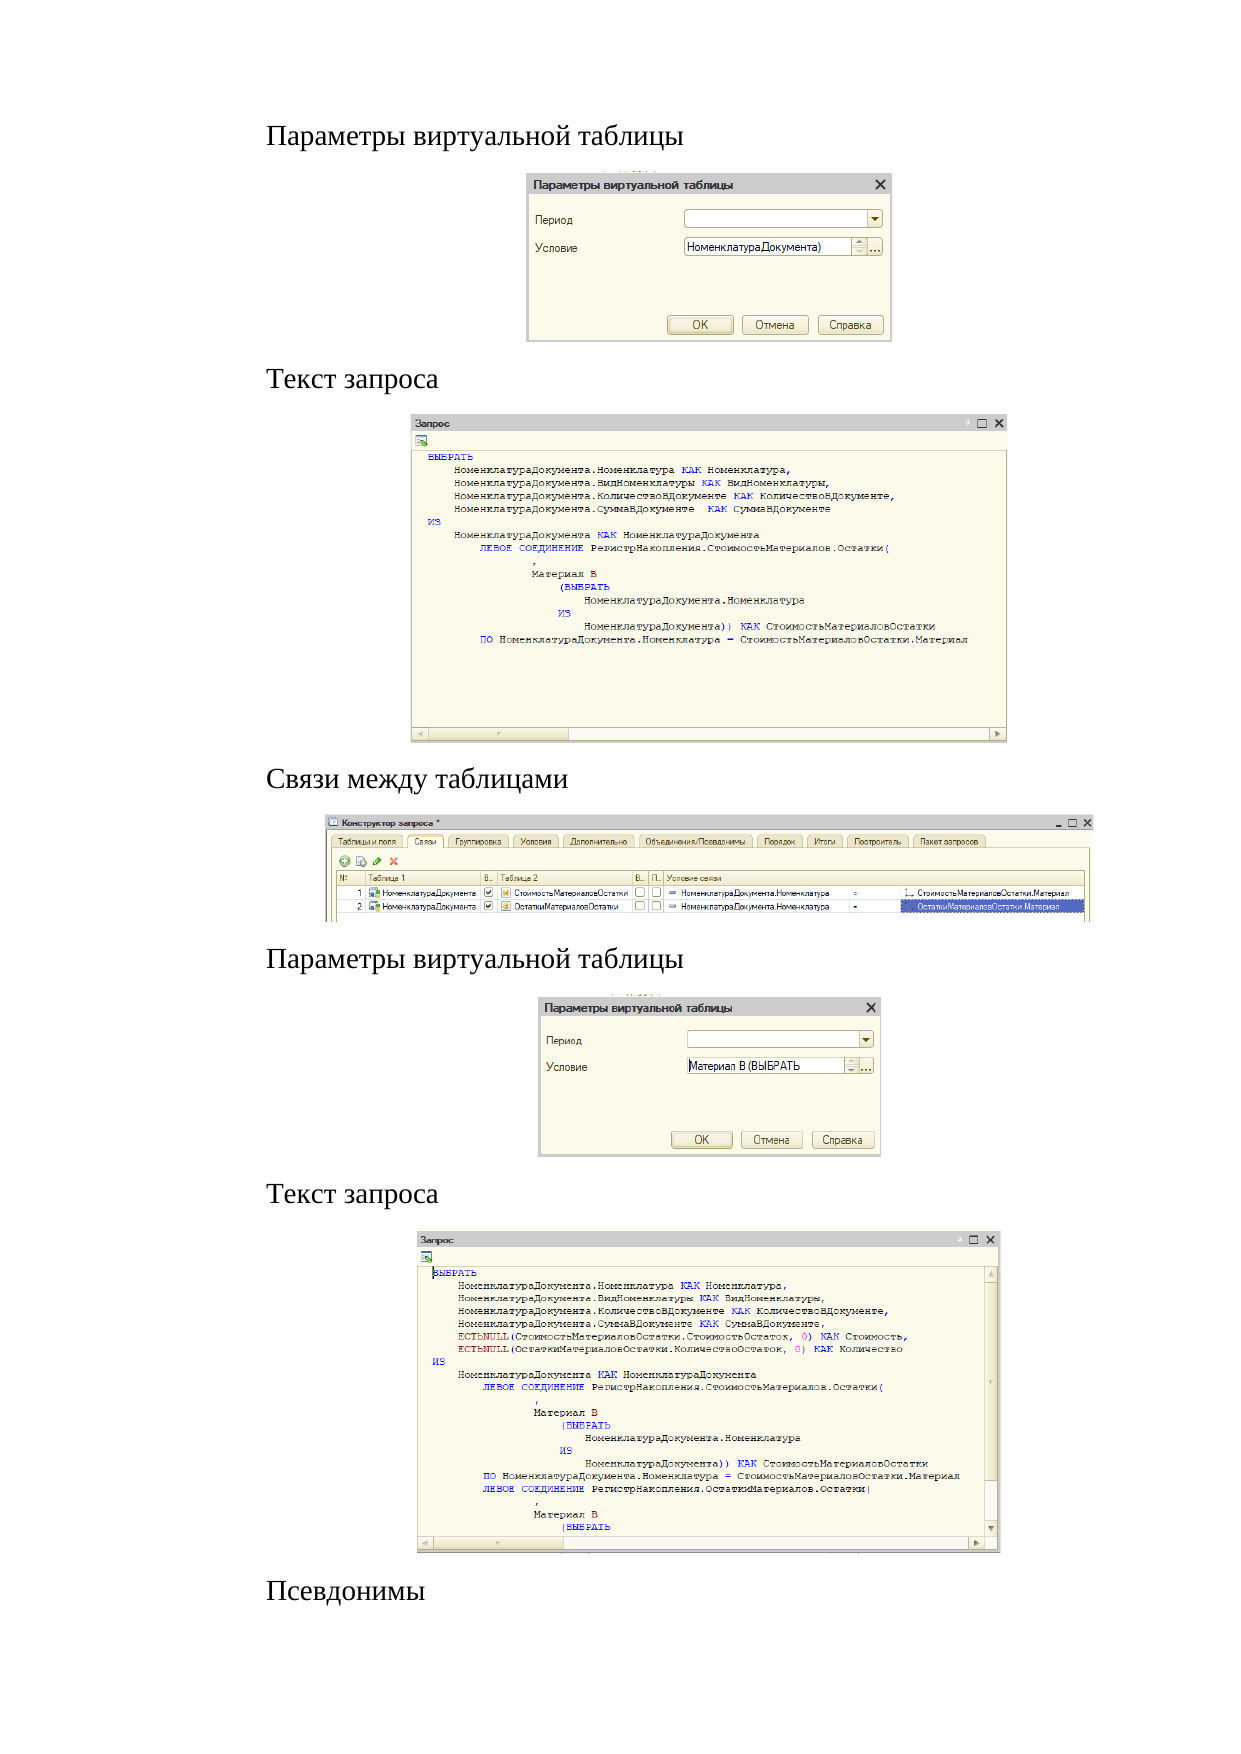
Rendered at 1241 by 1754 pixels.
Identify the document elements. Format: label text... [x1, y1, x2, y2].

picture [536, 994, 881, 1157]
text Текст запроса [177, 1176, 1152, 1209]
text Текст запроса [177, 361, 1152, 394]
text Псевдонимы [177, 1573, 1152, 1606]
text Параметры виртуальной таблицы [177, 118, 1152, 152]
picture [324, 814, 1094, 922]
picture [417, 1228, 1001, 1554]
picture [410, 413, 1008, 743]
picture [525, 171, 893, 342]
text Связи между таблицами [177, 762, 1152, 795]
text Параметры виртуальной таблицы [177, 941, 1152, 975]
